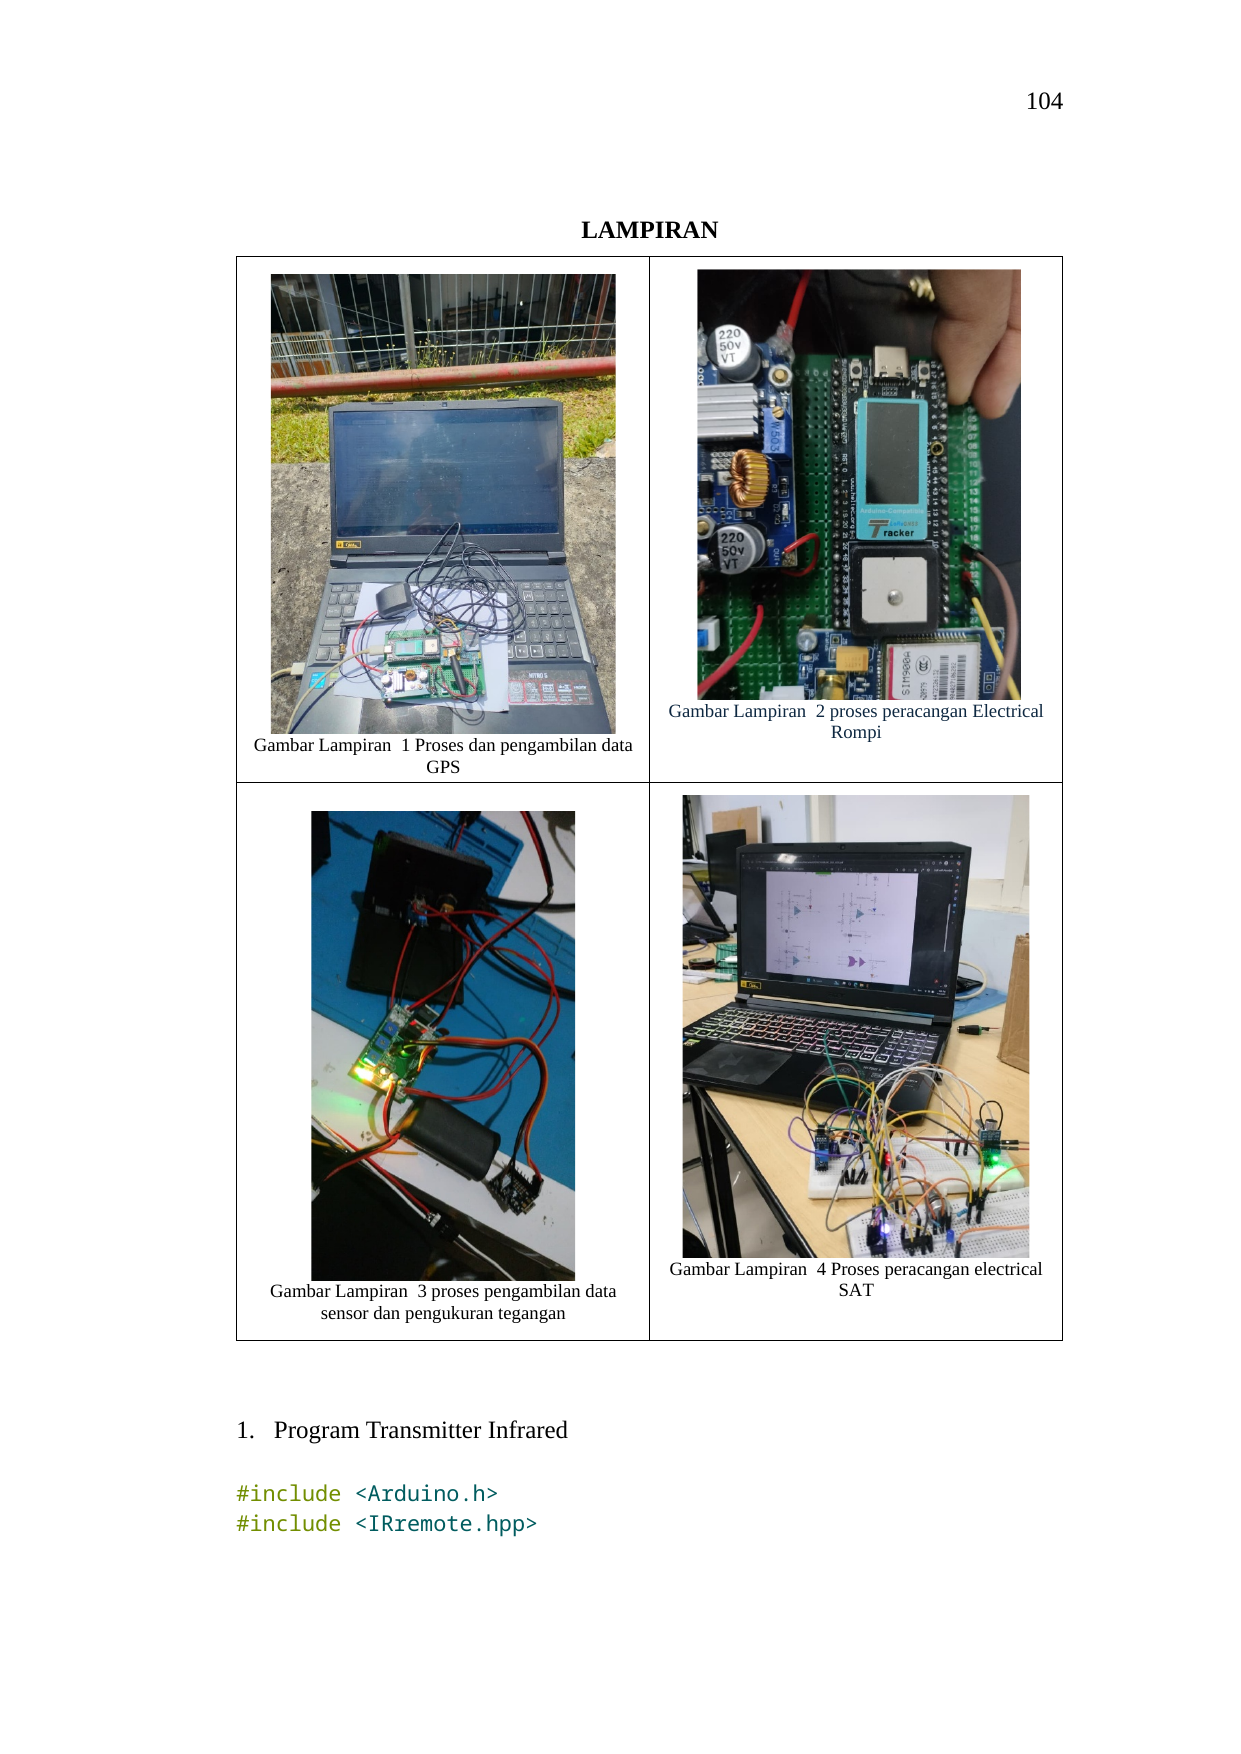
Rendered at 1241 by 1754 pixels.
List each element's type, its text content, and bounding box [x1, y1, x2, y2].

subtitle LAMPIRAN [236, 215, 1063, 243]
table_header Gambar Lampiran 2 proses peracangan Electrical Rompi [650, 257, 1062, 782]
table_header Gambar Lampiran 1 Proses dan pengambilan data GPS [237, 257, 649, 782]
table_cell Gambar Lampiran 4 Proses peracangan electrical SAT [650, 783, 1062, 1340]
picture [682, 795, 1030, 1258]
picture [311, 811, 575, 1281]
list Program Transmitter Infrared [236, 1416, 1063, 1444]
picture [270, 274, 616, 734]
text #include <Arduino.h> [236, 1478, 1063, 1507]
text #include <IRremote.hpp> [236, 1507, 1063, 1537]
table_cell Gambar Lampiran 3 proses pengambilan data sensor dan pengukuran tegangan [237, 783, 649, 1340]
picture [698, 270, 1021, 699]
